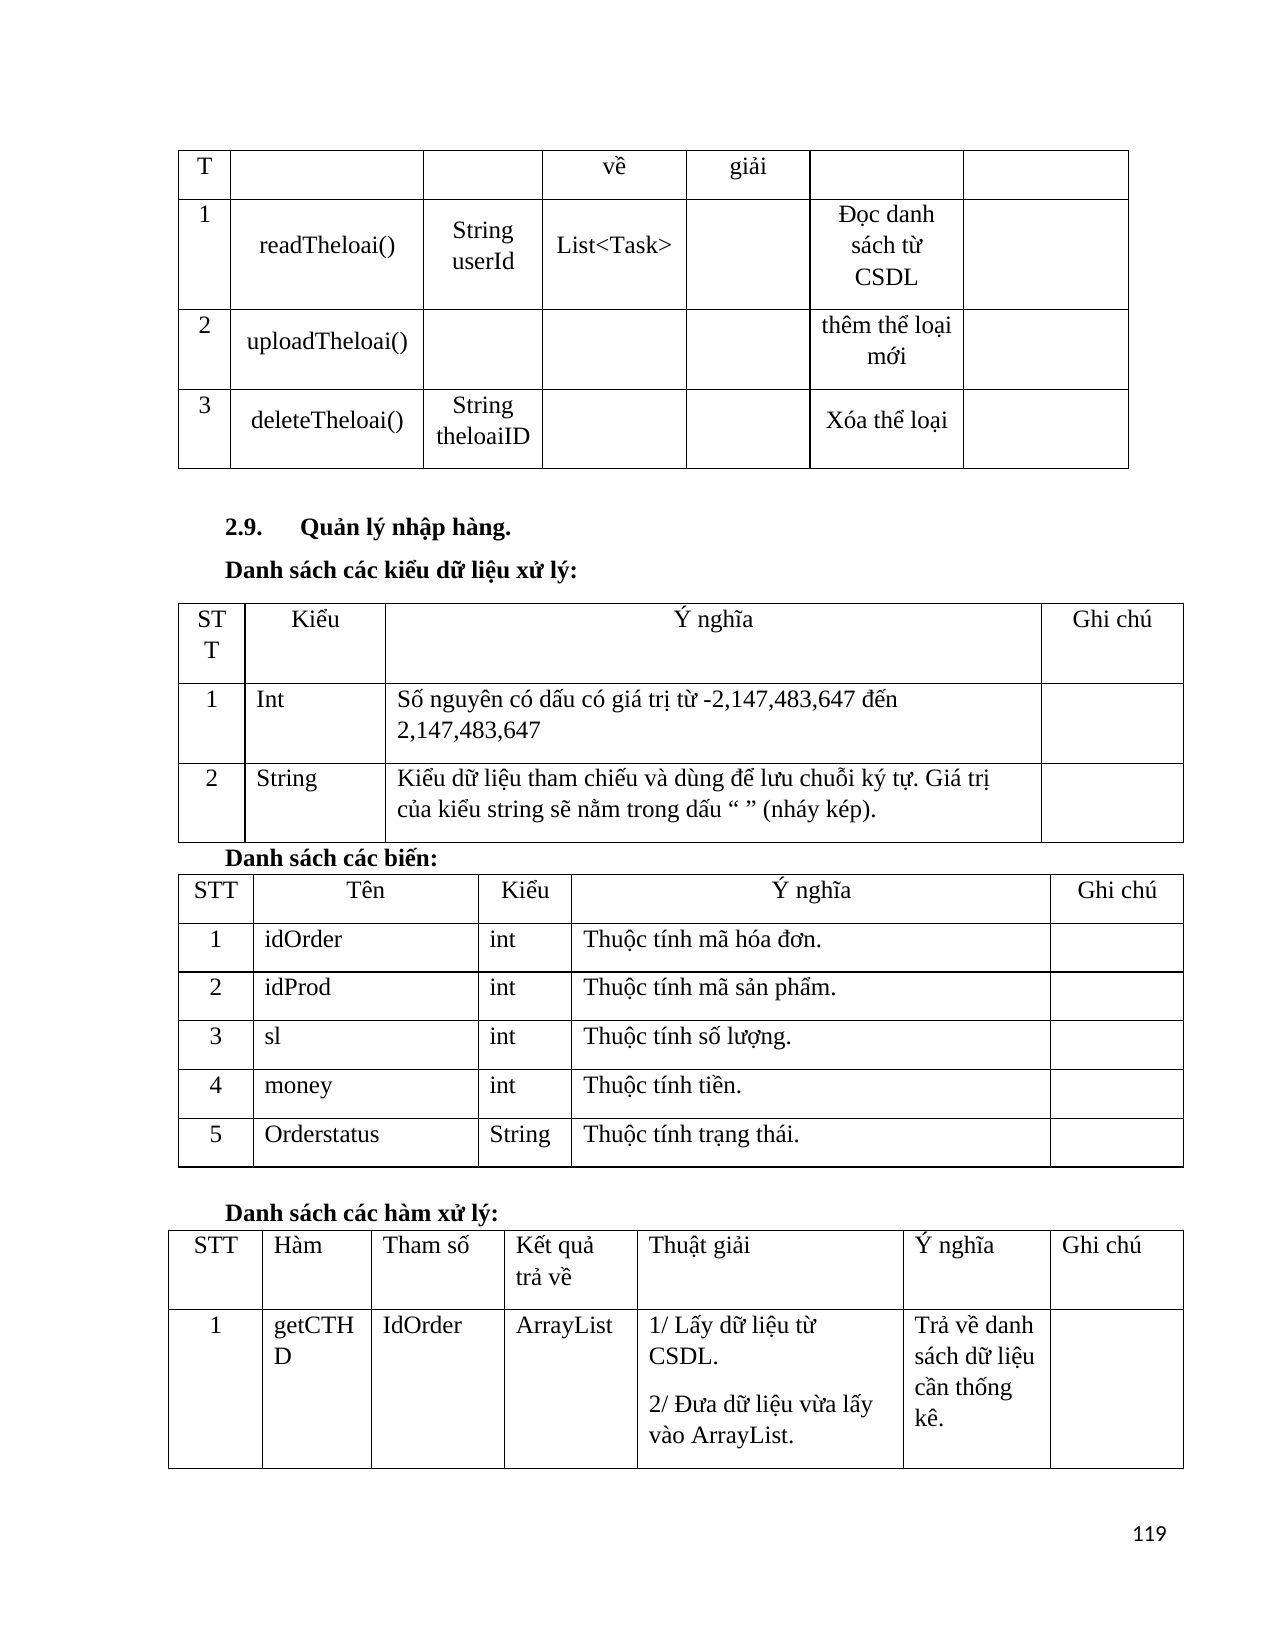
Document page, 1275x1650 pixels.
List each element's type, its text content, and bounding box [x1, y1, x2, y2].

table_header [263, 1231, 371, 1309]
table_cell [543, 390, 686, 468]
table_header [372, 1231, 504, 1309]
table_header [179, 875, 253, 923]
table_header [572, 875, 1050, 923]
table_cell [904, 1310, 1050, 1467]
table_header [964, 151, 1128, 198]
list Danh sách các biến: [225, 843, 1167, 872]
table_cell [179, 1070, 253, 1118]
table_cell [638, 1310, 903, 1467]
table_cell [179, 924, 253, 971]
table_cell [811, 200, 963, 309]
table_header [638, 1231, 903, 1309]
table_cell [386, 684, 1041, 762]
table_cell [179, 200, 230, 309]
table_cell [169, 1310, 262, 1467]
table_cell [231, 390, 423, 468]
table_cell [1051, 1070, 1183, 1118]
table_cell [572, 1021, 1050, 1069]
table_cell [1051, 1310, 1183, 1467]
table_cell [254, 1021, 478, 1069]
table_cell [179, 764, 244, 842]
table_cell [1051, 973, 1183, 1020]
list Quản lý nhập hàng. [225, 512, 1167, 541]
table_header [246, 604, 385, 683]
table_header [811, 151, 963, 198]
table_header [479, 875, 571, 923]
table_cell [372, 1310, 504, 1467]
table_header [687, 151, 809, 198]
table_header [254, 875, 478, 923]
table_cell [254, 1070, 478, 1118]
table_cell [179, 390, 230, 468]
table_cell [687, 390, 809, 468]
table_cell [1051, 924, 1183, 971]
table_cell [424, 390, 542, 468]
list Danh sách các kiểu dữ liệu xử lý: [225, 556, 1167, 584]
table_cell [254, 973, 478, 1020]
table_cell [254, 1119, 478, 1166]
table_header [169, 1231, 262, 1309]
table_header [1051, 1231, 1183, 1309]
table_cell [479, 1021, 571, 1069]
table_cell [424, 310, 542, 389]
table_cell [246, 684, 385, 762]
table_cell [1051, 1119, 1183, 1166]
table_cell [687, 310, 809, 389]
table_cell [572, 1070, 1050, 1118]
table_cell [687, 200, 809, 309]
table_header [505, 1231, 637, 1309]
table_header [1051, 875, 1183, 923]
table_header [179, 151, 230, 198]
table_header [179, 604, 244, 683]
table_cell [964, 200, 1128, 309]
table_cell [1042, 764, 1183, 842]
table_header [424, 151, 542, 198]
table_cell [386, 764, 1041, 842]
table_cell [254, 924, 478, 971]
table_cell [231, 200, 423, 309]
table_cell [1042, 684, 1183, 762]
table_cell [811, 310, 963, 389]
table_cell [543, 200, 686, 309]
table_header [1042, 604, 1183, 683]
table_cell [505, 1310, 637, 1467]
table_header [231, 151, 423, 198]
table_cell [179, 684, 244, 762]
list Danh sách các hàm xử lý: [225, 1198, 1167, 1227]
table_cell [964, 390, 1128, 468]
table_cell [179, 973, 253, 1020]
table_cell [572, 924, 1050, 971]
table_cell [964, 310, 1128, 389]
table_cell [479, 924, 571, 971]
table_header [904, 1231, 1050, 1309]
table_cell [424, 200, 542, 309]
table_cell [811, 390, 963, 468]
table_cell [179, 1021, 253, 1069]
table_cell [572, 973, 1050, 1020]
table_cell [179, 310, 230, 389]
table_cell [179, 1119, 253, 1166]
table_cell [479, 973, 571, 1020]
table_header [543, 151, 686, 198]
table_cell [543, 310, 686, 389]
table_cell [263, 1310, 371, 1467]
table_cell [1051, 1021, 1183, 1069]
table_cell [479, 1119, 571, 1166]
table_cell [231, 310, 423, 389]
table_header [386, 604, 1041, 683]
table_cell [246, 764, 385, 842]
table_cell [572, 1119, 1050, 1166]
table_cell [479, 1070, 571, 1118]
